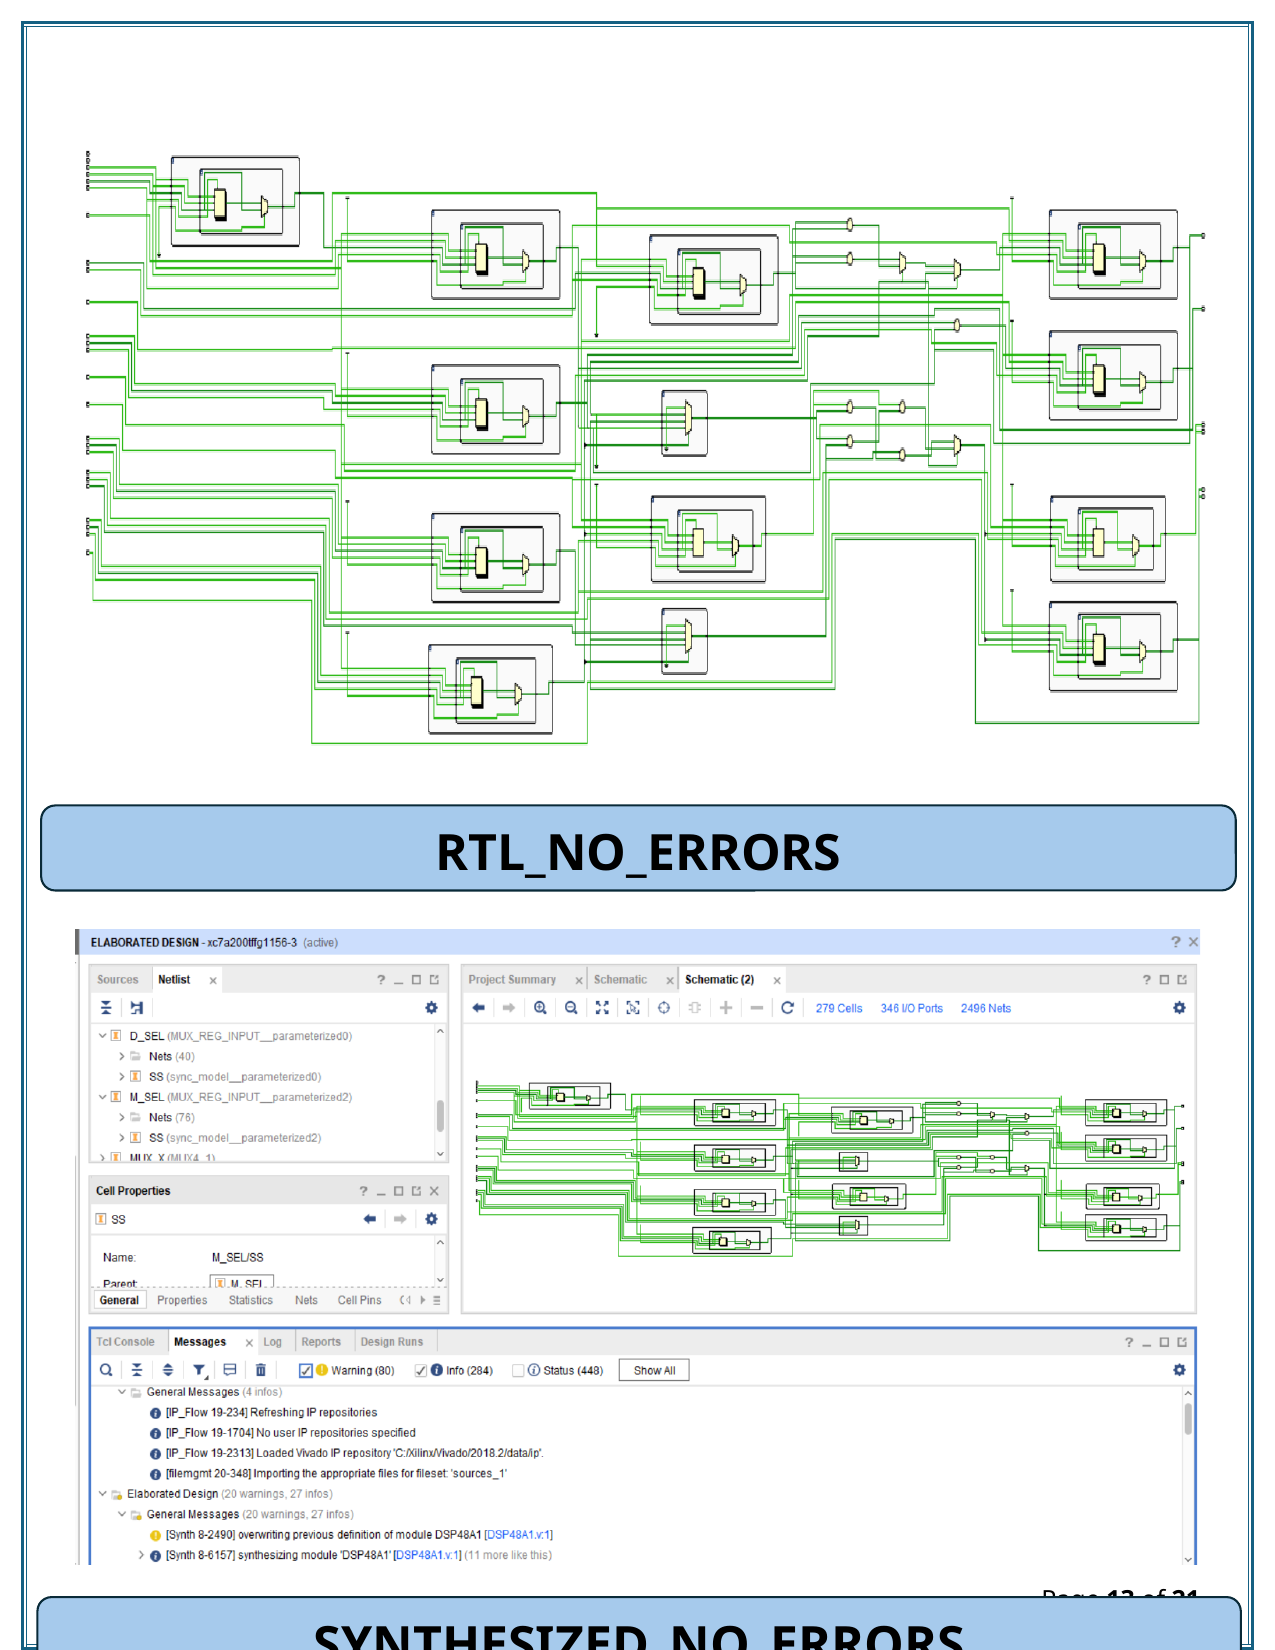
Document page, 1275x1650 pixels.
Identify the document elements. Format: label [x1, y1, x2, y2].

picture [75, 929, 1200, 1565]
picture [75, 75, 1212, 804]
